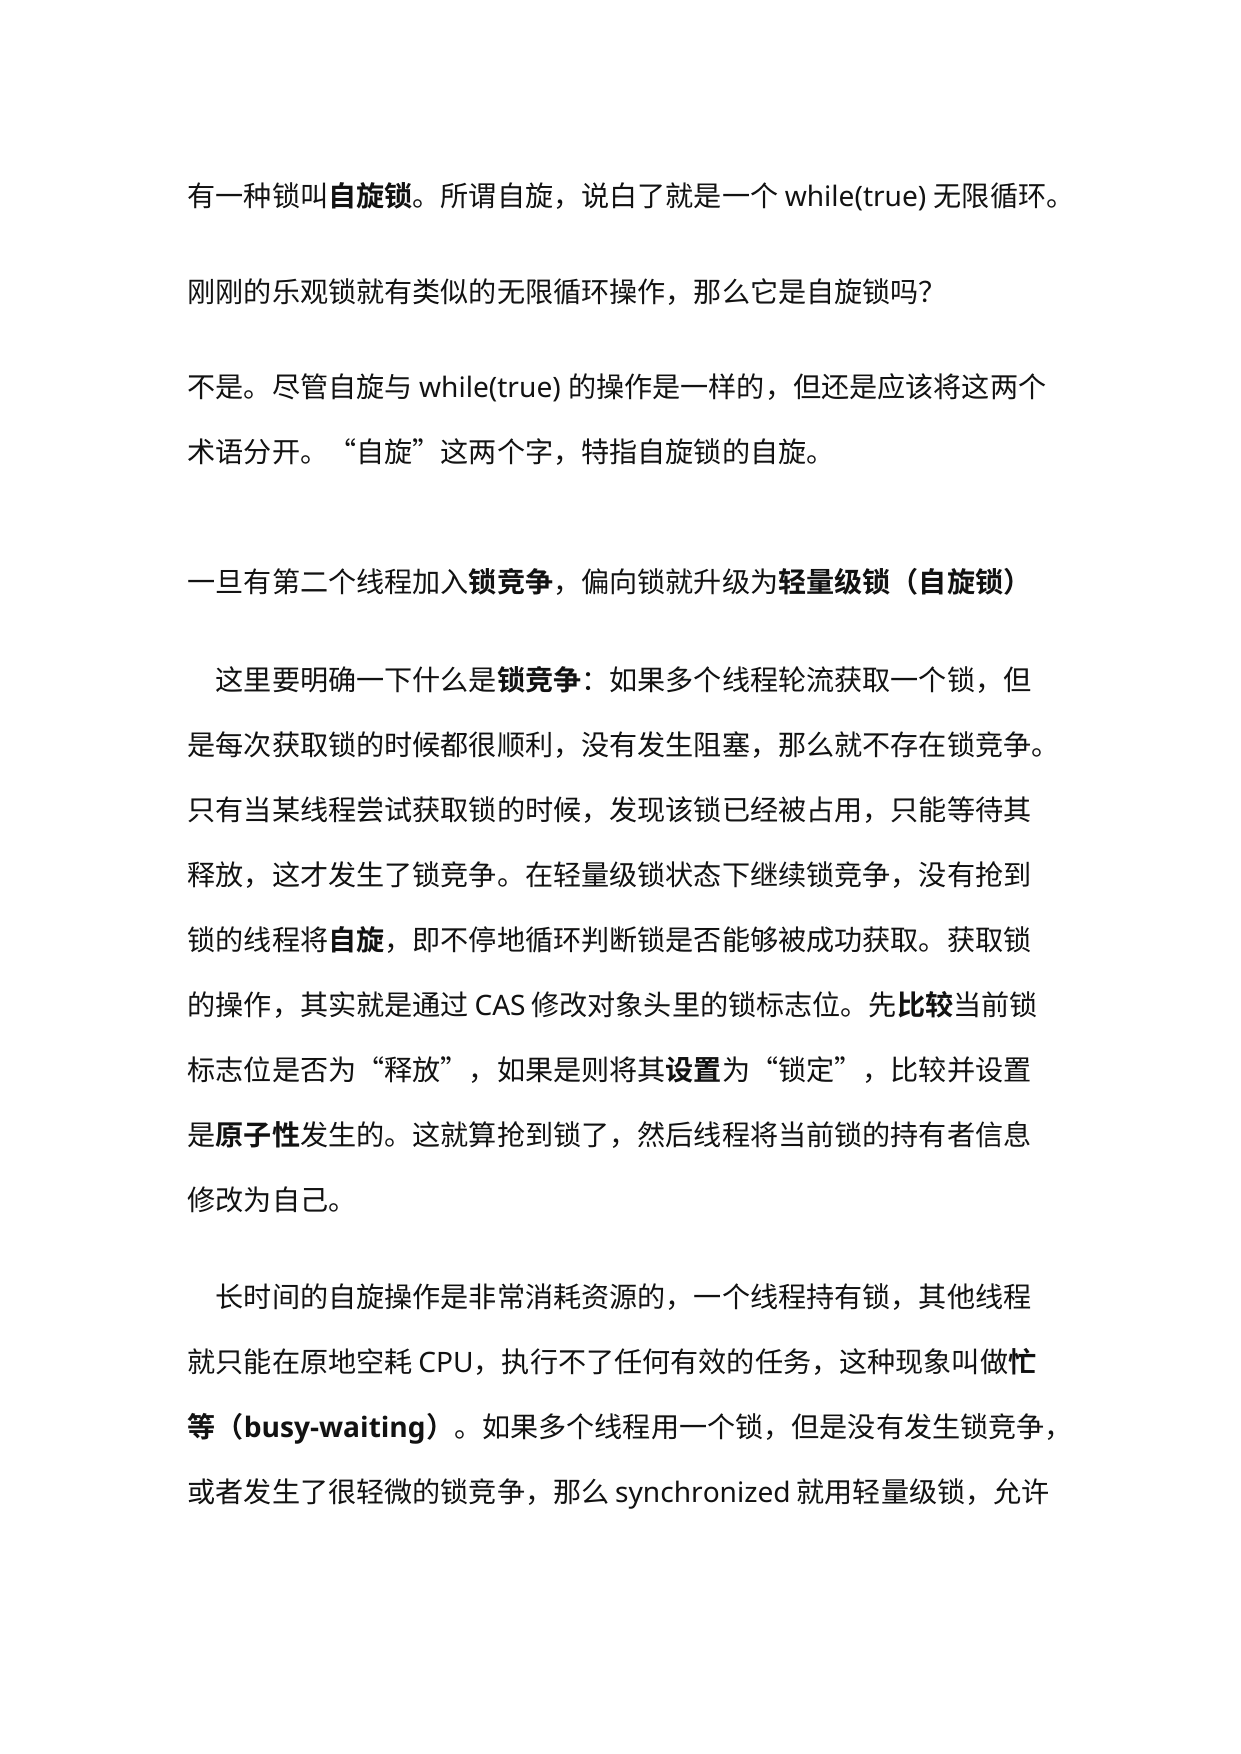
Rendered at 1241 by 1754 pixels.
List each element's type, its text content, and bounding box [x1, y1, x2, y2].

text 这里要明确一下什么是锁竞争：如果多个线程轮流获取一个锁，但是每次获取锁的时候都很顺利，没有发生阻塞，那么就不存在锁竞争。只有当某线程尝试获取锁的时候，发现该锁已经被占用，只能等待其释放，这才发生了锁竞争。在轻量级锁状态下继续锁竞争，没有抢到锁的线程将自旋，即不停地循环判断锁是否能够被成功获取。获取锁的操作，其实就是通过CAS修改对象头里的锁标志位。先比较当前锁标志位是否为“释放”，如果是则将其设置为“锁定”，比较并设置是原子性发生的。这就算抢到锁了，然后线程将当前锁的持有者信息修改为自己。 [187, 646, 1053, 1231]
text 不是。尽管自旋与 while(true) 的操作是一样的，但还是应该将这两个术语分开。“自旋”这两个字，特指自旋锁的自旋。 [187, 353, 1053, 483]
text 有一种锁叫自旋锁。所谓自旋，说白了就是一个 while(true) 无限循环。 [187, 162, 1053, 227]
text 一旦有第二个线程加入锁竞争，偏向锁就升级为轻量级锁（自旋锁） [187, 548, 1053, 613]
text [187, 1263, 1053, 1523]
text 刚刚的乐观锁就有类似的无限循环操作，那么它是自旋锁吗？ [187, 258, 1053, 323]
